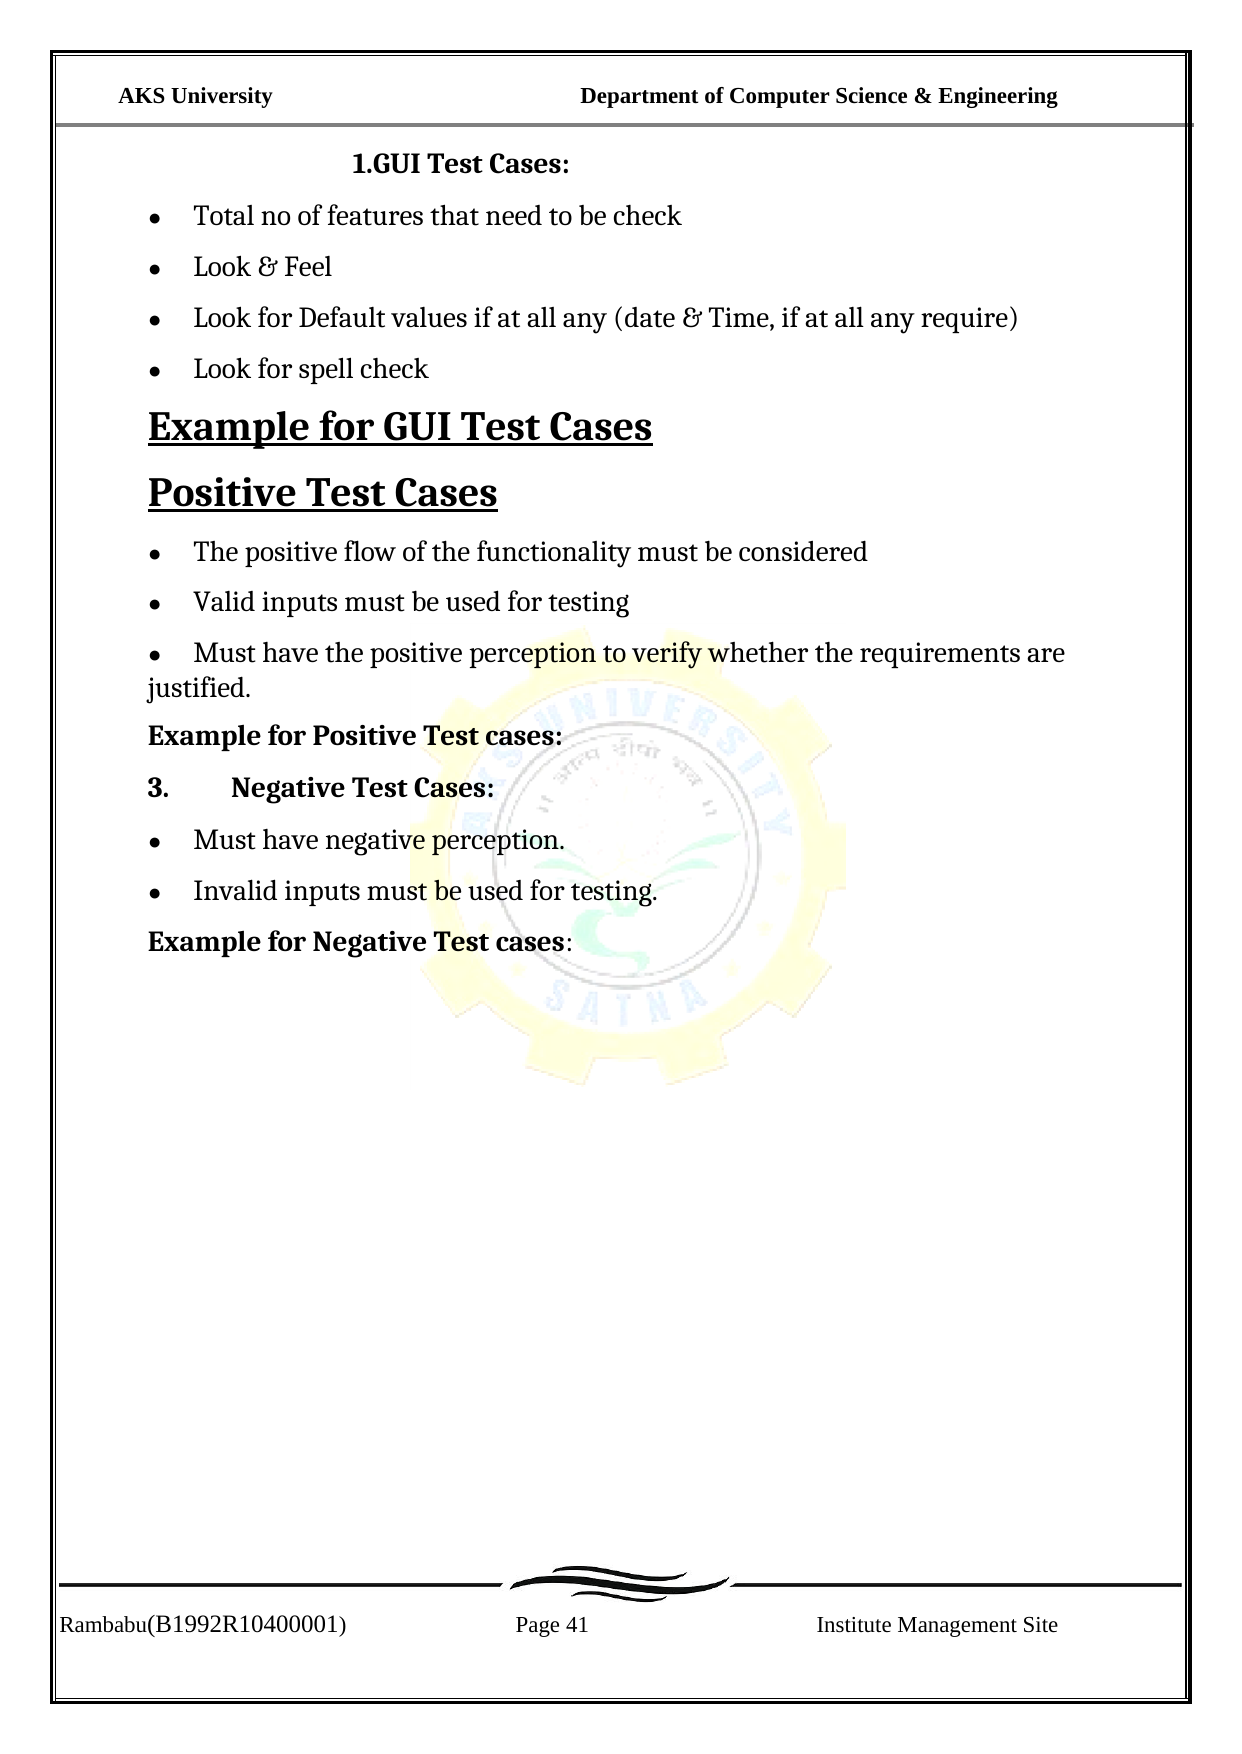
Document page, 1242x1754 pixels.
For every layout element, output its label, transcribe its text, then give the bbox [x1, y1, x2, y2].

picture [59, 1564, 1184, 1607]
text 1. GUI Test Cases: [148, 148, 1137, 181]
list Look for Default values if at all any (date & Time, if at all any require) [148, 301, 1137, 335]
list Look & Feel [148, 250, 1137, 284]
list Total no of features that need to be check [148, 199, 1137, 233]
text Example for Negative Test cases: [148, 925, 1137, 958]
list The positive flow of the functionality must be considered [148, 535, 1137, 568]
list Invalid inputs must be used for testing. [148, 874, 1137, 908]
text Example for Positive Test cases: [148, 719, 1137, 753]
text Example for GUI Test Cases [148, 403, 1137, 451]
list Must have the positive perception to verify whether the requirements are justified. [148, 636, 1137, 705]
text Positive Test Cases [148, 469, 1137, 517]
list Must have negative perception. [148, 823, 1137, 857]
list Look for spell check [148, 352, 1137, 386]
list Valid inputs must be used for testing [148, 586, 1137, 619]
text 3. Negative Test Cases: [148, 771, 1137, 805]
